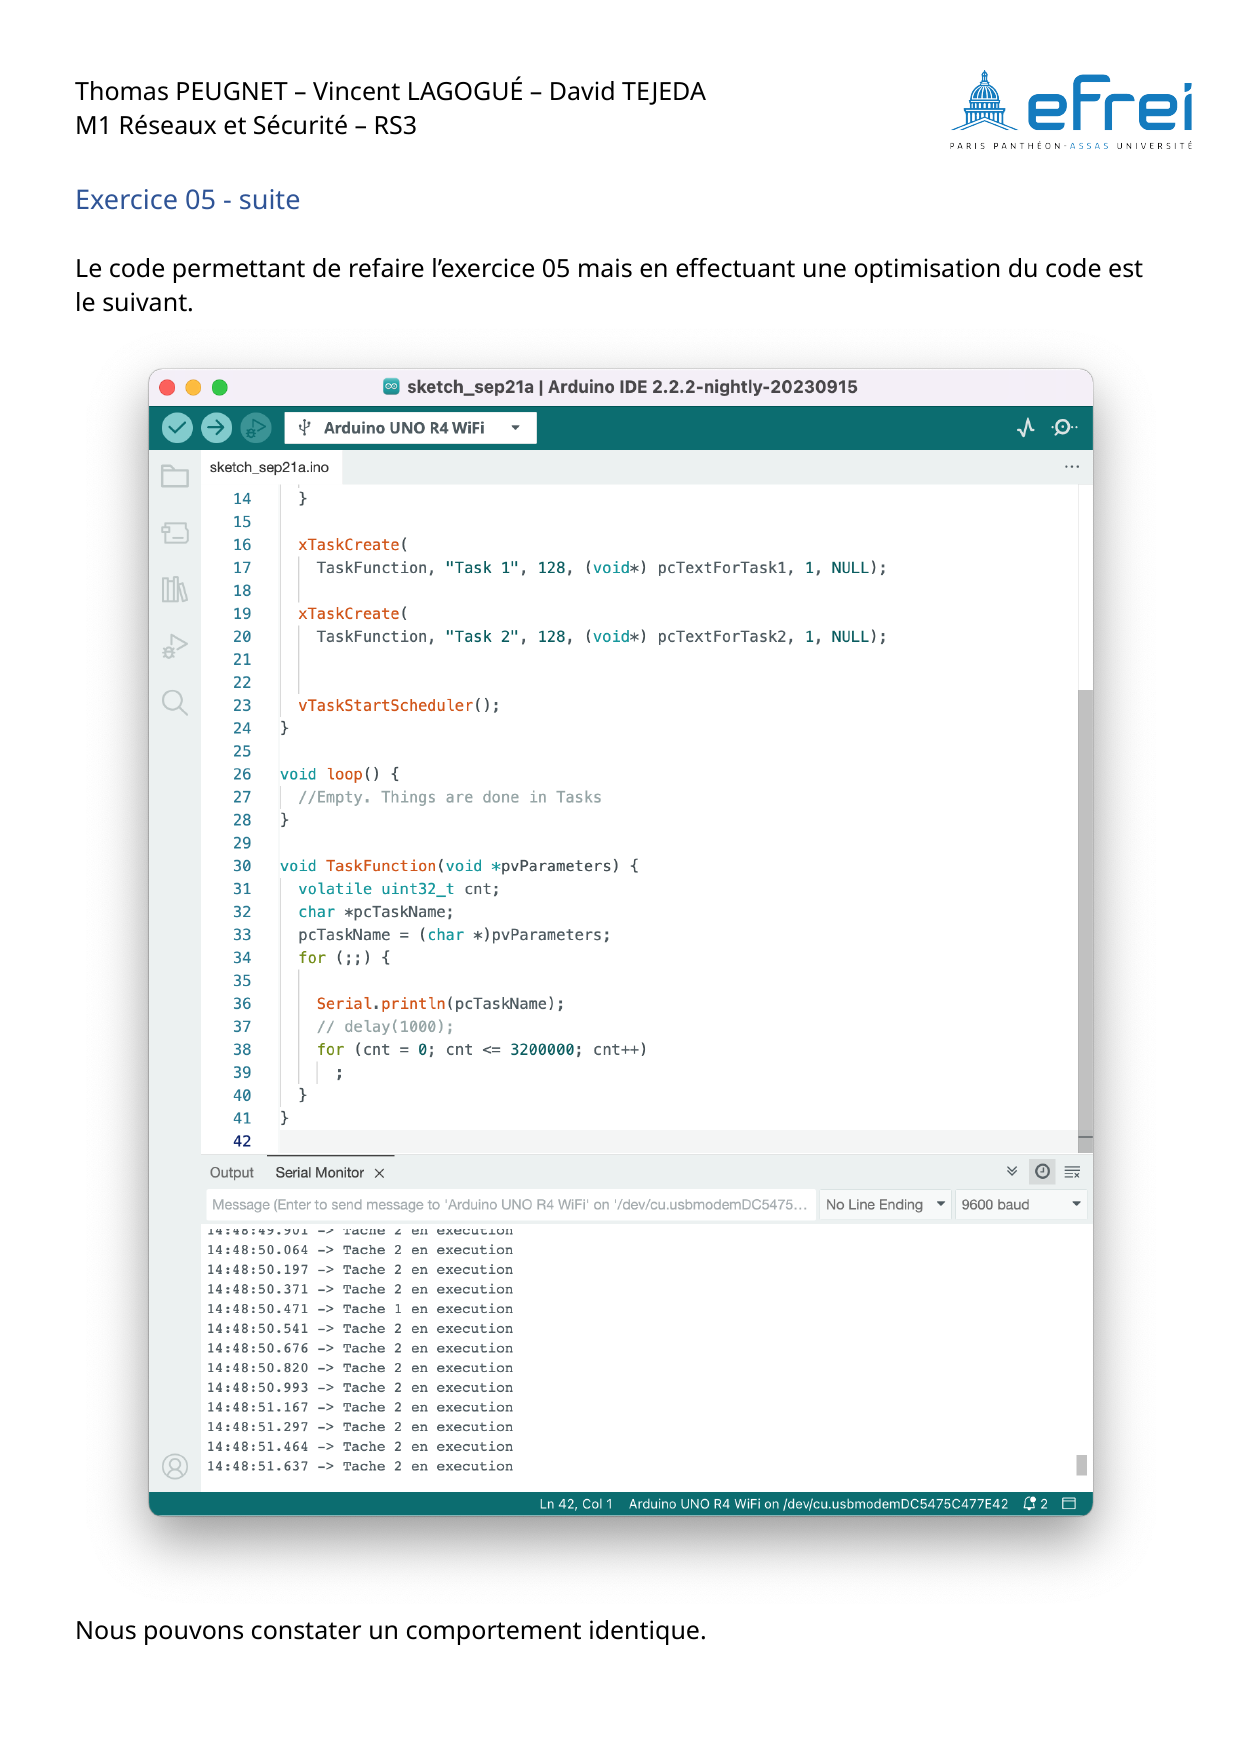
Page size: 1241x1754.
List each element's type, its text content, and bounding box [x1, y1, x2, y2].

subtitle Exercice 05 - suite [75, 180, 1165, 217]
picture [950, 70, 1192, 149]
text Le code permettant de refaire l’exercice 05 mais en effectuant une optimisation du code est le suivant. [75, 251, 1165, 319]
text Nous pouvons constater un comportement identique. [75, 1613, 1165, 1647]
picture [75, 319, 1166, 1613]
